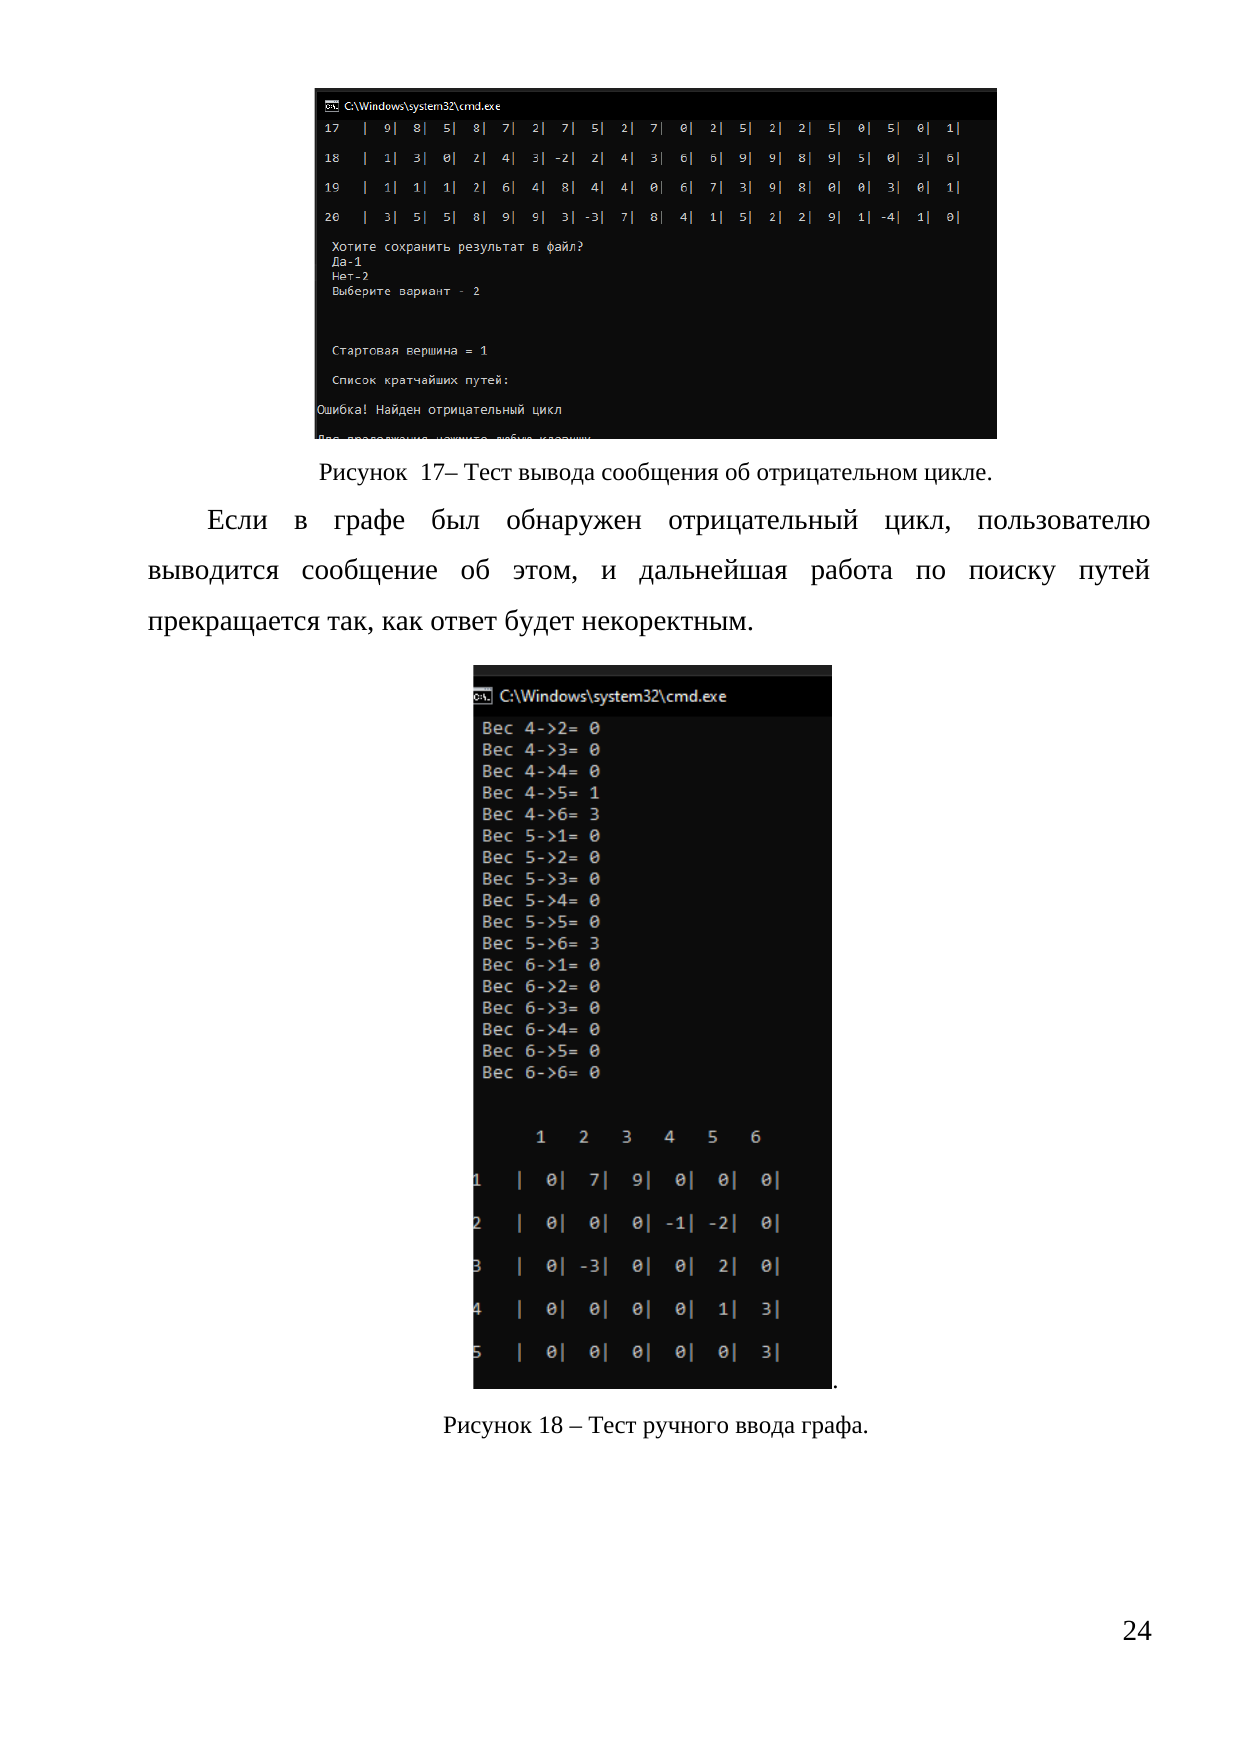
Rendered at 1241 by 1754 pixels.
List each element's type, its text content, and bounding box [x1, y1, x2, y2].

text Рисунок 17– Тест вывода сообщения об отрицательном цикле. [160, 457, 1152, 485]
text Если в графе был обнаружен отрицательный цикл, пользователю выводится сообщение об этом, и дальнейшая работа по поиску путей прекращается так, как ответ будет некоректным. [148, 502, 1152, 636]
picture [473, 665, 832, 1389]
text Рисунок 18 – Тест ручного ввода графа. [160, 1411, 1152, 1439]
picture [314, 88, 997, 439]
